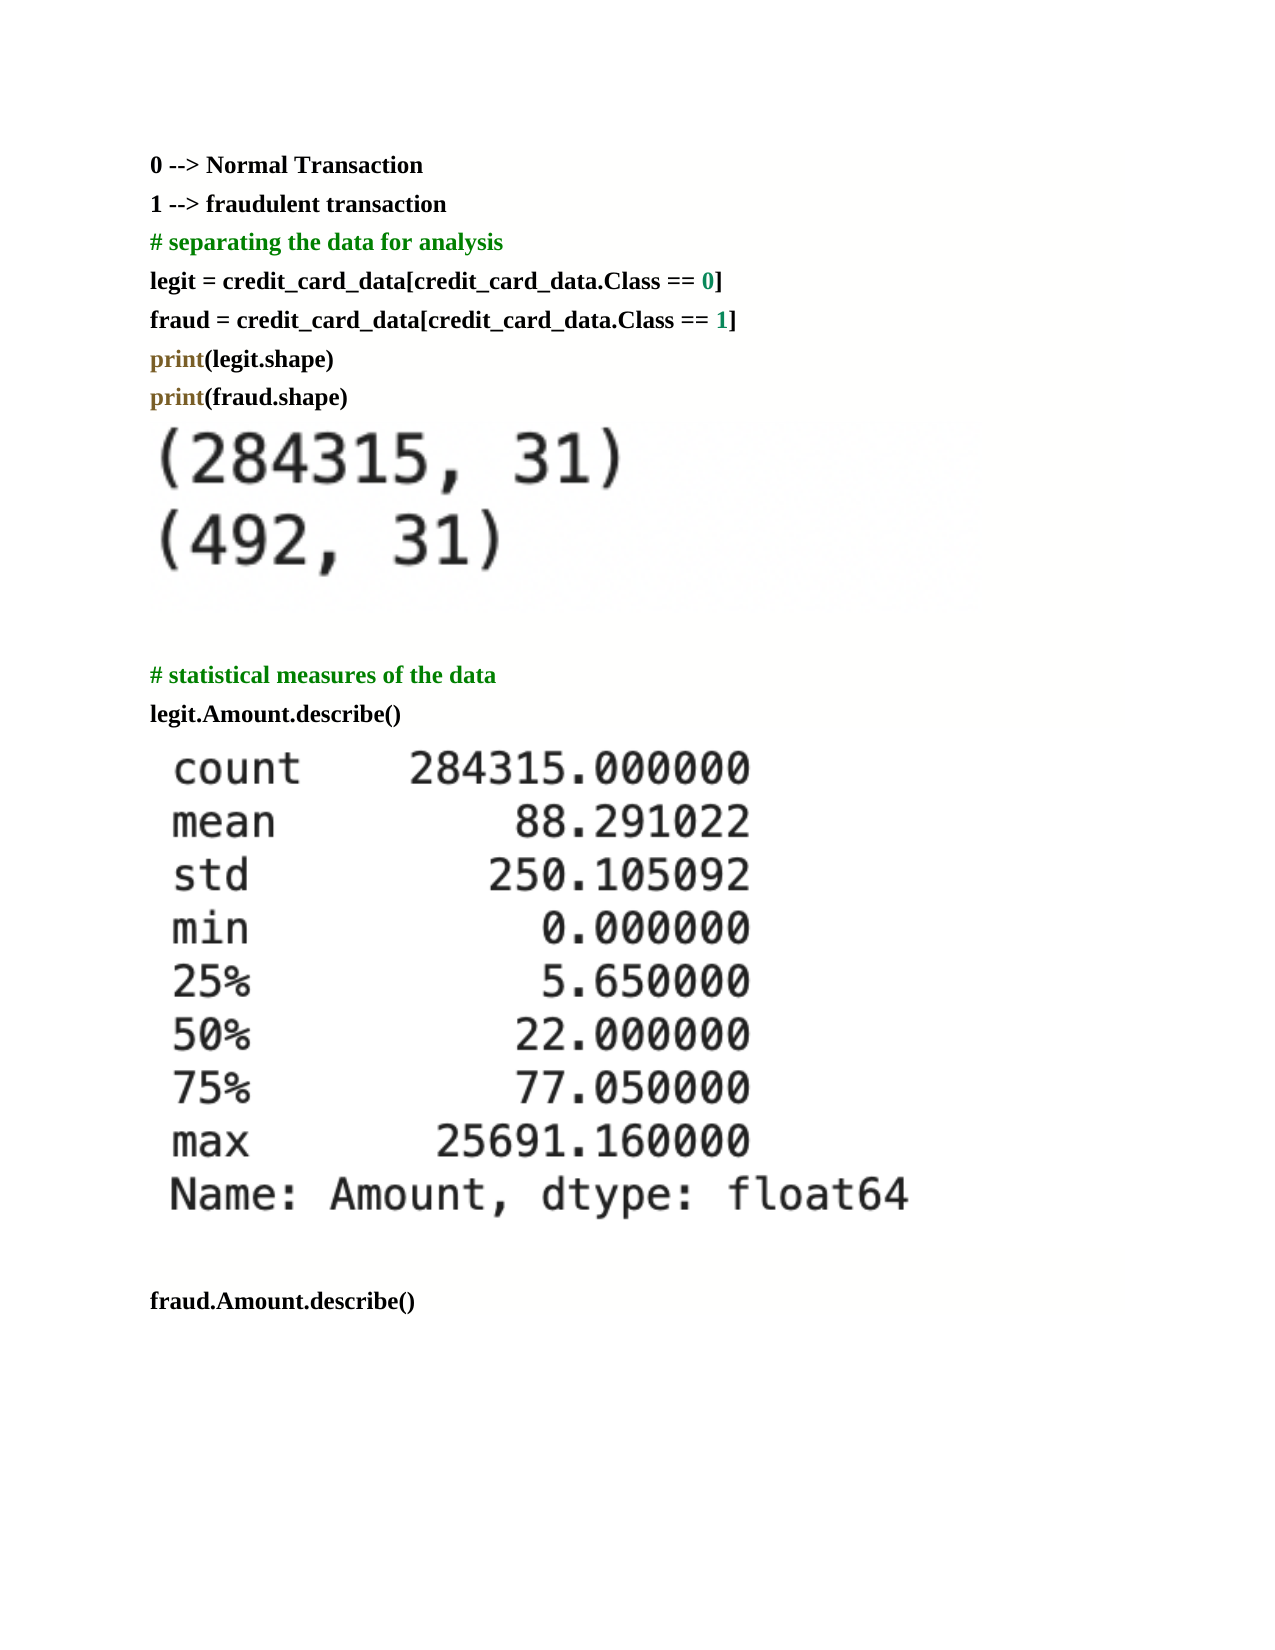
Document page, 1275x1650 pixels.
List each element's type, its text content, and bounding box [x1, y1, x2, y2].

text 1 --> fraudulent transaction [150, 189, 1125, 217]
picture [150, 737, 1029, 1235]
text legit = credit_card_data[credit_card_data.Class == 0] [150, 266, 1125, 295]
text print(fraud.shape) [150, 382, 1125, 411]
text 0 --> Normal Transaction [150, 150, 1125, 179]
text fraud.Amount.describe() [150, 1286, 1125, 1315]
text legit.Amount.describe() [150, 699, 1125, 728]
text fraud = credit_card_data[credit_card_data.Class == 1] [150, 305, 1125, 334]
picture [150, 421, 982, 613]
text # statistical measures of the data [150, 660, 1125, 689]
text # separating the data for analysis [150, 227, 1125, 256]
text print(legit.shape) [150, 344, 1125, 372]
